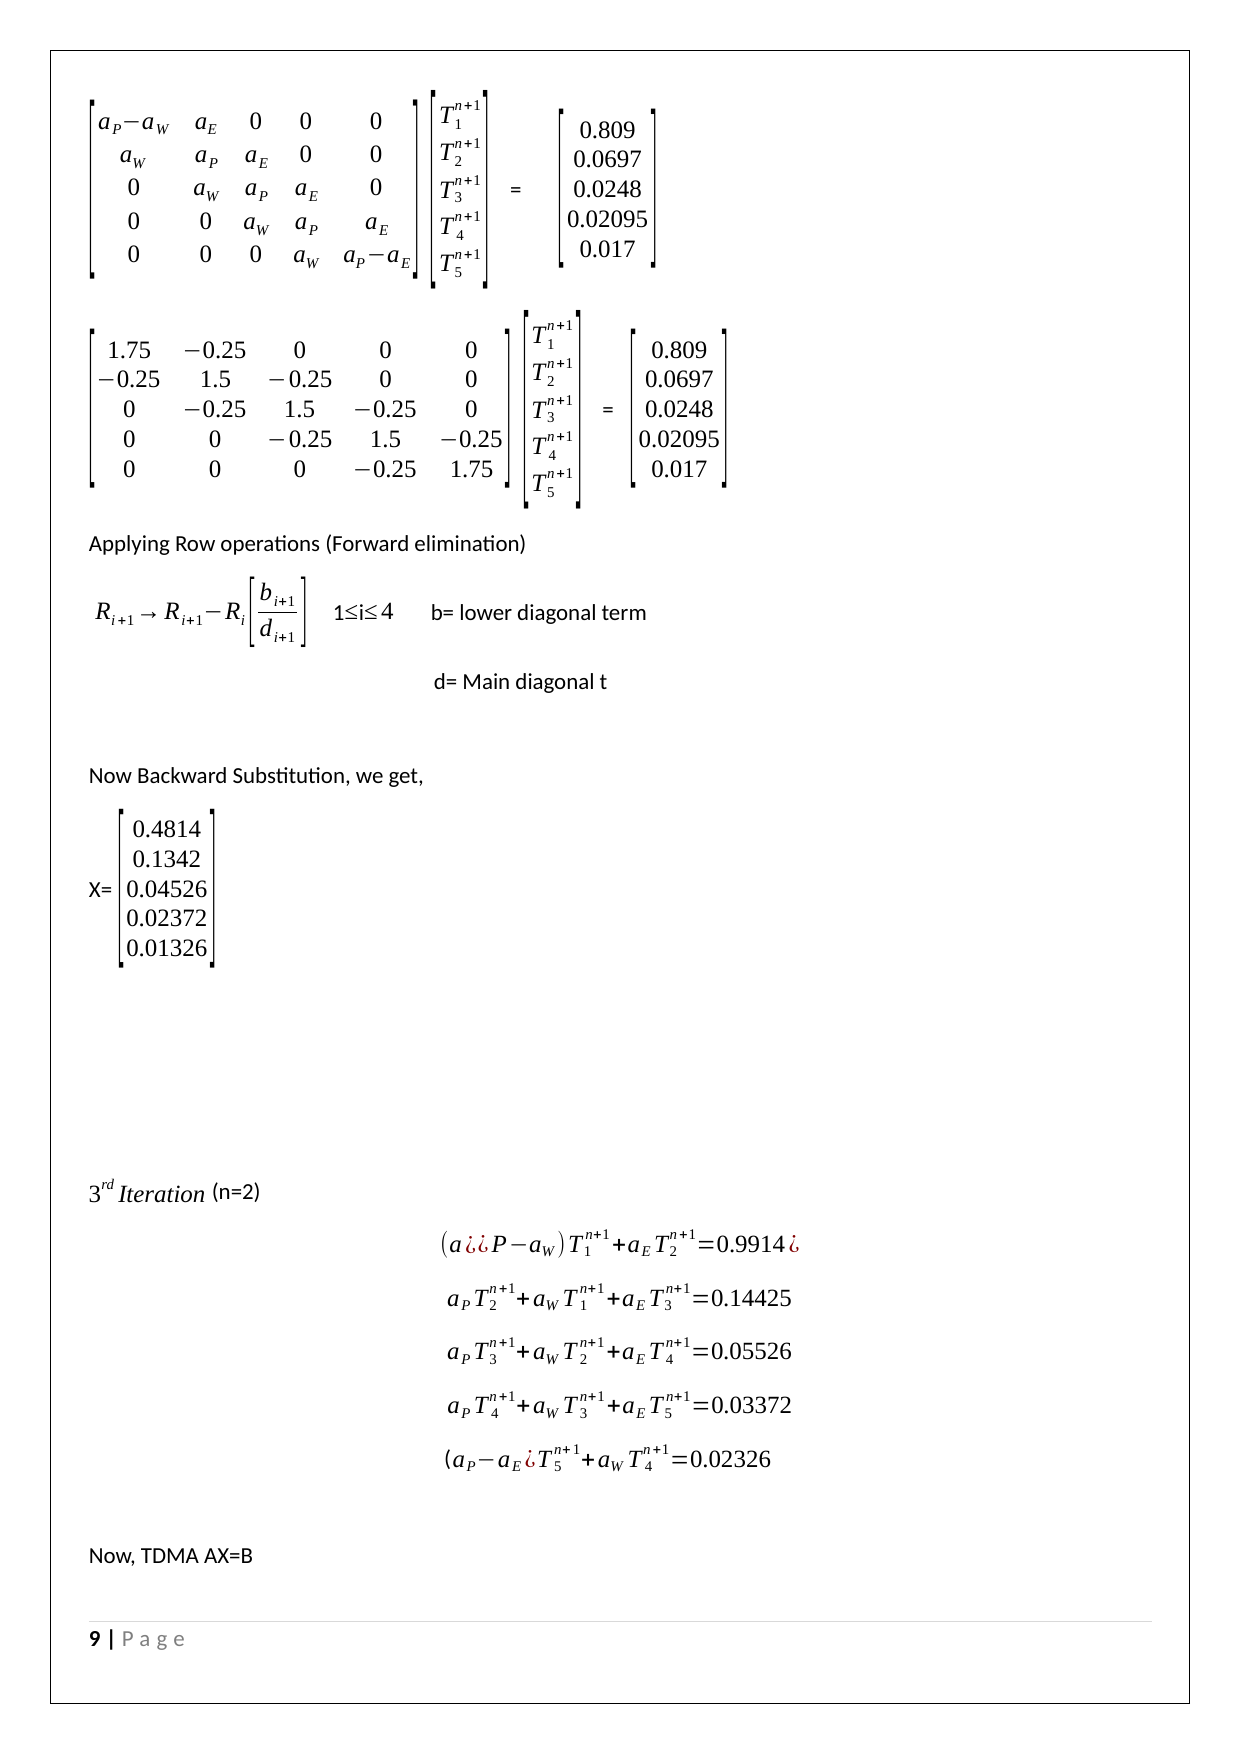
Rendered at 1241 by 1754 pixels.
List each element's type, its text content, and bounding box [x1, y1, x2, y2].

text (n=2) [89, 1176, 1152, 1207]
text Now, TDMA AX=B [89, 1541, 1152, 1569]
text = [89, 89, 1152, 290]
text ( [89, 1441, 1152, 1476]
text 1i b= lower diagonal term [89, 576, 1152, 648]
text X= [89, 808, 1152, 969]
text = [89, 309, 1152, 510]
text Applying Row operations (Forward elimination) [89, 529, 1152, 557]
text d= Main diagonal t [89, 667, 1152, 695]
text Now Backward Substitution, we get, [89, 761, 1152, 789]
